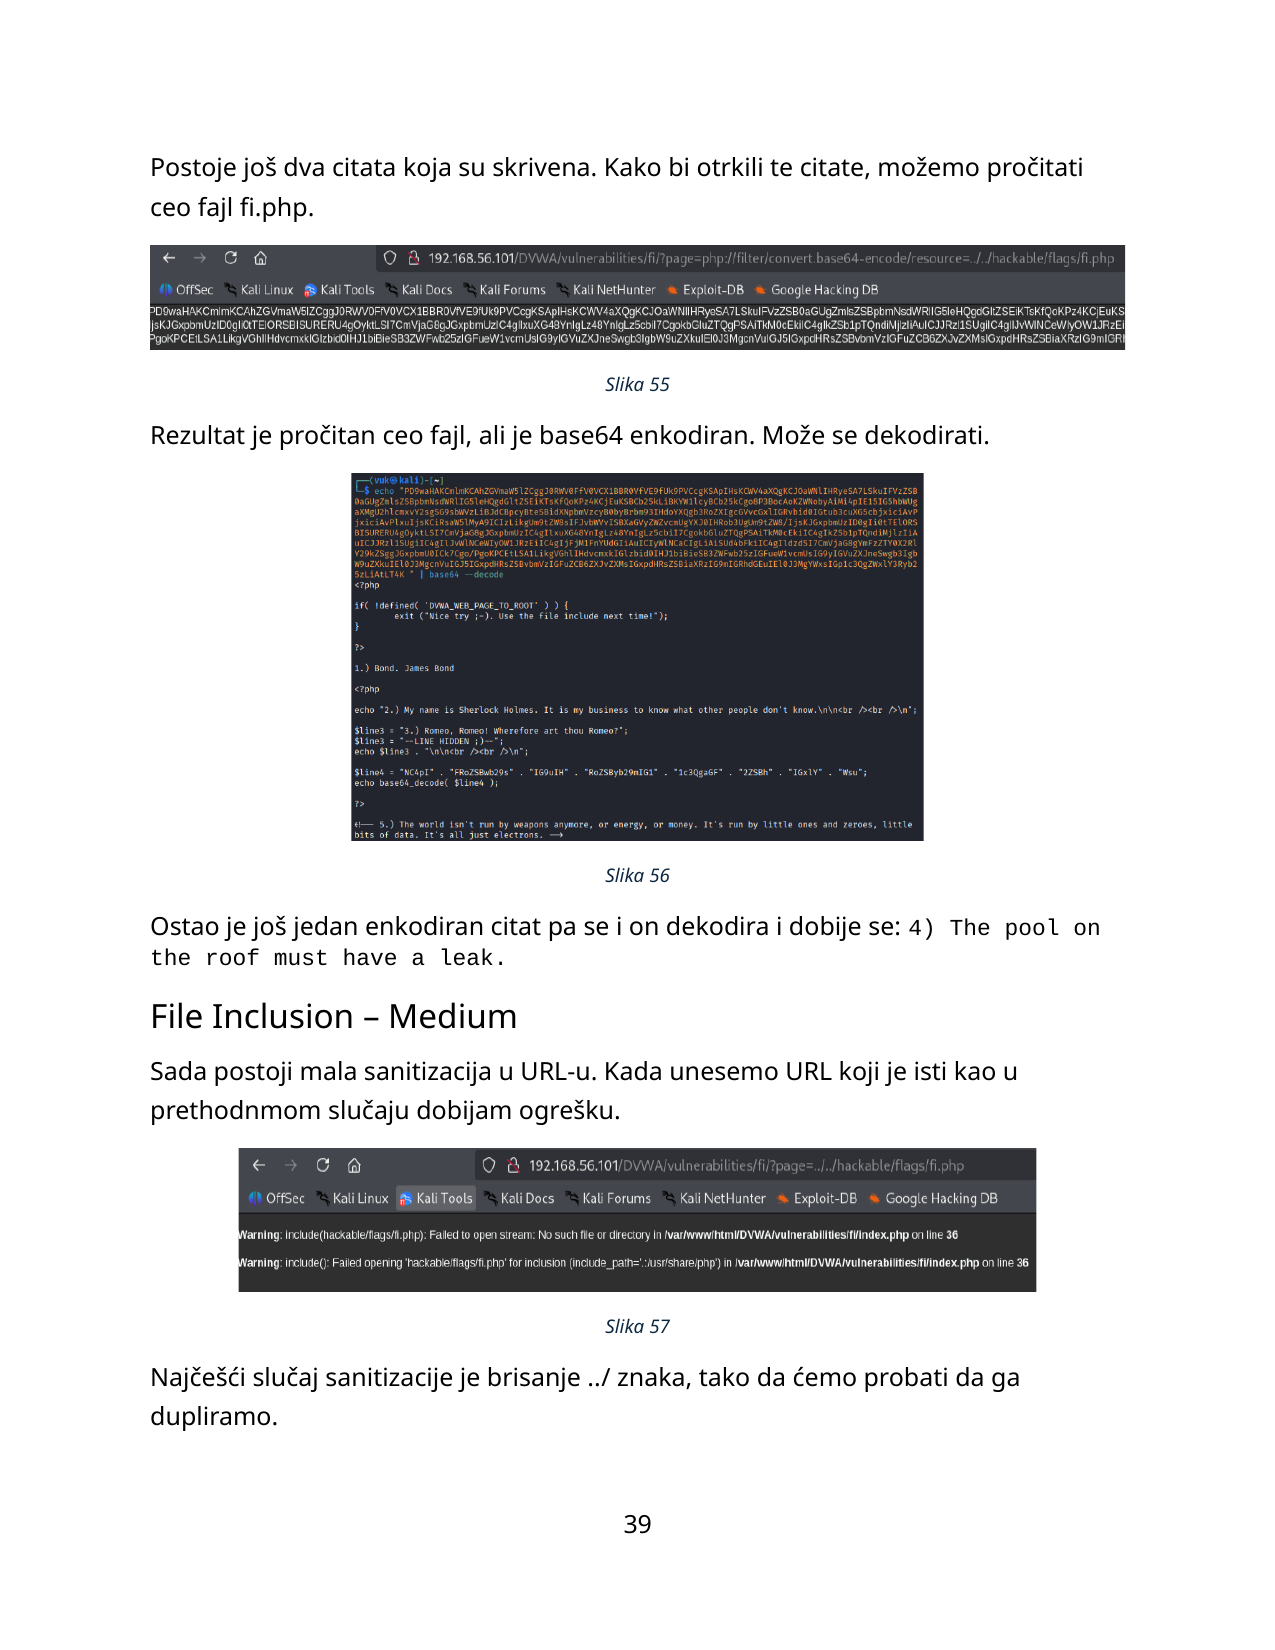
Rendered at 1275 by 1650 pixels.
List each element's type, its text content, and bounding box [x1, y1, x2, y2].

picture [238, 1148, 1037, 1292]
text Ostao je još jedan enkodiran citat pa se i on dekodira i dobije se: 4) The pool on the roof must have a leak. [150, 909, 1125, 973]
text Postoje još dva citata koja su skrivena. Kako bi otrkili te citate, možemo pročitati ceo fajl fi.php. [150, 150, 1125, 223]
picture [150, 245, 1125, 350]
text Najčešći slučaj sanitizacije je brisanje ../ znaka, tako da ćemo probati da ga dupliramo. [150, 1359, 1125, 1433]
picture [351, 473, 924, 841]
text Rezultat je pročitan ceo fajl, ali je base64 enkodiran. Može se dekodirati. [150, 418, 1125, 452]
text Sada postoji mala sanitizacija u URL-u. Kada unesemo URL koji je isti kao u prethodnmom slučaju dobijam ogrešku. [150, 1054, 1125, 1127]
subtitle File Inclusion – Medium [150, 993, 1125, 1039]
